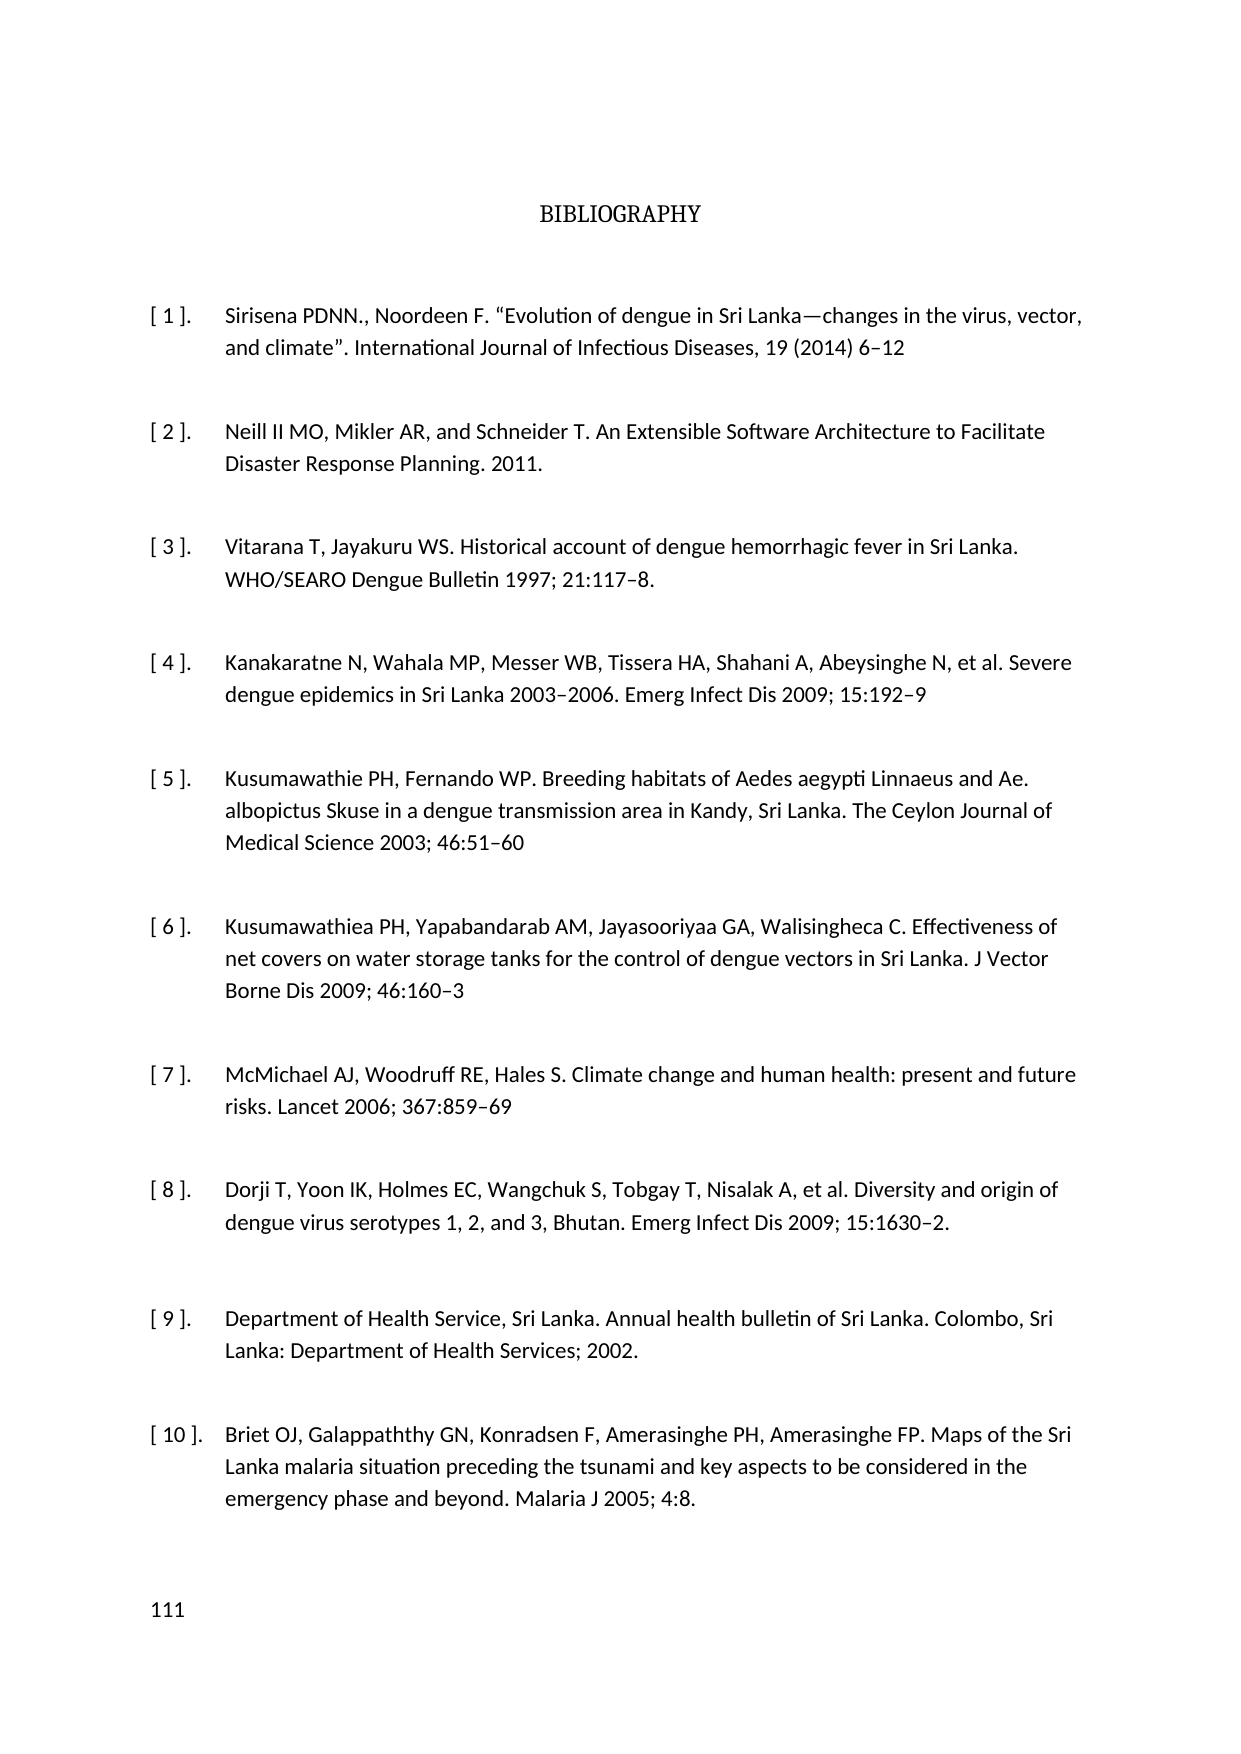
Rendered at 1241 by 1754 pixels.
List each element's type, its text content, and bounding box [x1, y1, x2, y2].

list Briet OJ, Galappaththy GN, Konradsen F, Amerasinghe PH, Amerasinghe FP. Maps of the Sri Lanka malaria situation preceding the tsunami and key aspects to be considered in the emergency phase and beyond. Malaria J 2005; 4:8. [150, 1420, 1090, 1512]
list Kanakaratne N, Wahala MP, Messer WB, Tissera HA, Shahani A, Abeysinghe N, et al. Severe dengue epidemics in Sri Lanka 2003–2006. Emerg Infect Dis 2009; 15:192–9 [150, 648, 1090, 708]
list McMichael AJ, Woodruff RE, Hales S. Climate change and human health: present and future risks. Lancet 2006; 367:859–69 [150, 1060, 1090, 1120]
list Sirisena PDNN., Noordeen F. “Evolution of dengue in Sri Lanka—changes in the virus, vector, and climate”. International Journal of Infectious Diseases, 19 (2014) 6–12 [150, 301, 1090, 361]
list Kusumawathie PH, Fernando WP. Breeding habitats of Aedes aegypti Linnaeus and Ae. albopictus Skuse in a dengue transmission area in Kandy, Sri Lanka. The Ceylon Journal of Medical Science 2003; 46:51–60 [150, 764, 1090, 856]
list Department of Health Service, Sri Lanka. Annual health bulletin of Sri Lanka. Colombo, Sri Lanka: Department of Health Services; 2002. [150, 1304, 1090, 1364]
subtitle BIBLIOGRAPHY [150, 200, 1090, 267]
list Kusumawathiea PH, Yapabandarab AM, Jayasooriyaa GA, Walisingheca C. Effectiveness of net covers on water storage tanks for the control of dengue vectors in Sri Lanka. J Vector Borne Dis 2009; 46:160–3 [150, 912, 1090, 1004]
list Neill II MO, Mikler AR, and Schneider T. An Extensible Software Architecture to Facilitate Disaster Response Planning. 2011. [150, 417, 1090, 477]
list Vitarana T, Jayakuru WS. Historical account of dengue hemorrhagic fever in Sri Lanka. WHO/SEARO Dengue Bulletin 1997; 21:117–8. [150, 532, 1090, 593]
list Dorji T, Yoon IK, Holmes EC, Wangchuk S, Tobgay T, Nisalak A, et al. Diversity and origin of dengue virus serotypes 1, 2, and 3, Bhutan. Emerg Infect Dis 2009; 15:1630–2. [150, 1176, 1090, 1236]
